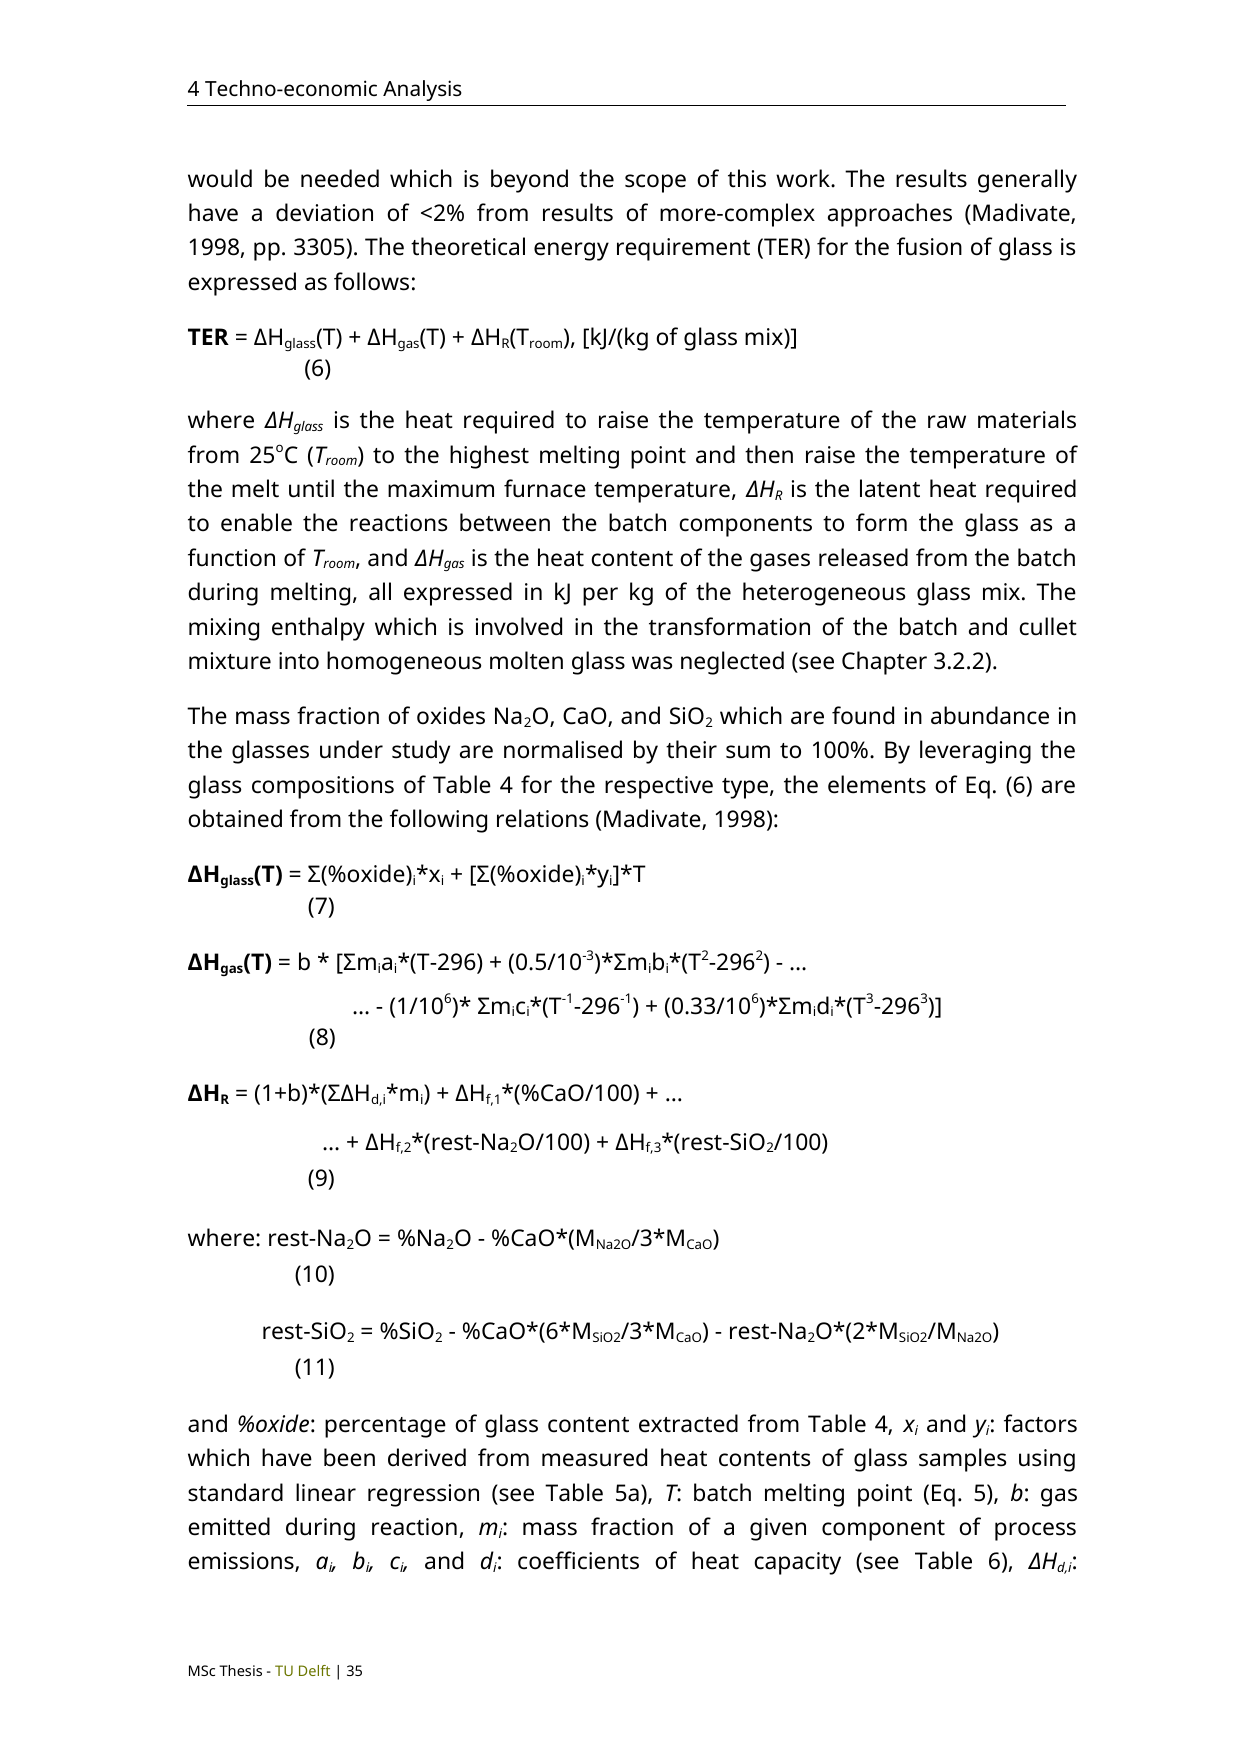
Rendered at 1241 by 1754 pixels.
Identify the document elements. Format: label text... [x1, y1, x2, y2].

text ΔHR = (1+b)*(ΣΔΗd,i*mi) + ΔHf,1*(%CaO/100) + … [187, 1077, 1078, 1108]
text … - (1/106)* Σmici*(T-1-296-1) + (0.33/106)*Σmidi*(T3-2963)] (8) [187, 989, 1078, 1052]
text where ΔHglass is the heat required to raise the temperature of the raw materials from 25oC (Troom) to the highest melting point and then raise the temperature of the melt until the maximum furnace temperature, ΔHR is the latent heat required to enable the reactions between the batch components to form the glass as a function of Troom, and ΔHgas is the heat content of the gases released from the batch during melting, all expressed in kJ per kg of the heterogeneous glass mix. The mixing enthalpy which is involved in the transformation of the batch and cullet mixture into homogeneous molten glass was neglected (see Chapter 3.2.2). [187, 404, 1078, 676]
text rest-SiO2 = %SiO2 - %CaO*(6*MSiO2/3*MCaO) - rest-Na2O*(2*MSiO2/MNa2O) (11) [187, 1315, 1078, 1382]
text ΔHglass(T) = Σ(%oxide)i*xi + [Σ(%oxide)i*yi]*T (7) [187, 858, 1078, 921]
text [187, 1408, 1078, 1577]
text The mass fraction of oxides Na2O, CaO, and SiO2 which are found in abundance in the glasses under study are normalised by their sum to 100%. By leveraging the glass compositions of Table 4 for the respective type, the elements of Eq. (6) are obtained from the following relations (Madivate, 1998): [187, 700, 1078, 834]
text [187, 162, 1078, 297]
text TER = ΔHglass(T) + ΔHgas(T) + ΔHR(Troom), [kJ/(kg of glass mix)] (6) [187, 321, 1078, 383]
text ΔHgas(T) = b * [Σmiai*(T-296) + (0.5/10-3)*Σmibi*(T2-2962) - … [187, 946, 1078, 977]
text where: rest-Na2O = %Na2O - %CaO*(MNa2O/3*MCaO) (10) [187, 1222, 1078, 1289]
text … + ΔHf,2*(rest-Na2O/100) + ΔHf,3*(rest-SiO2/100) (9) [187, 1126, 1078, 1193]
